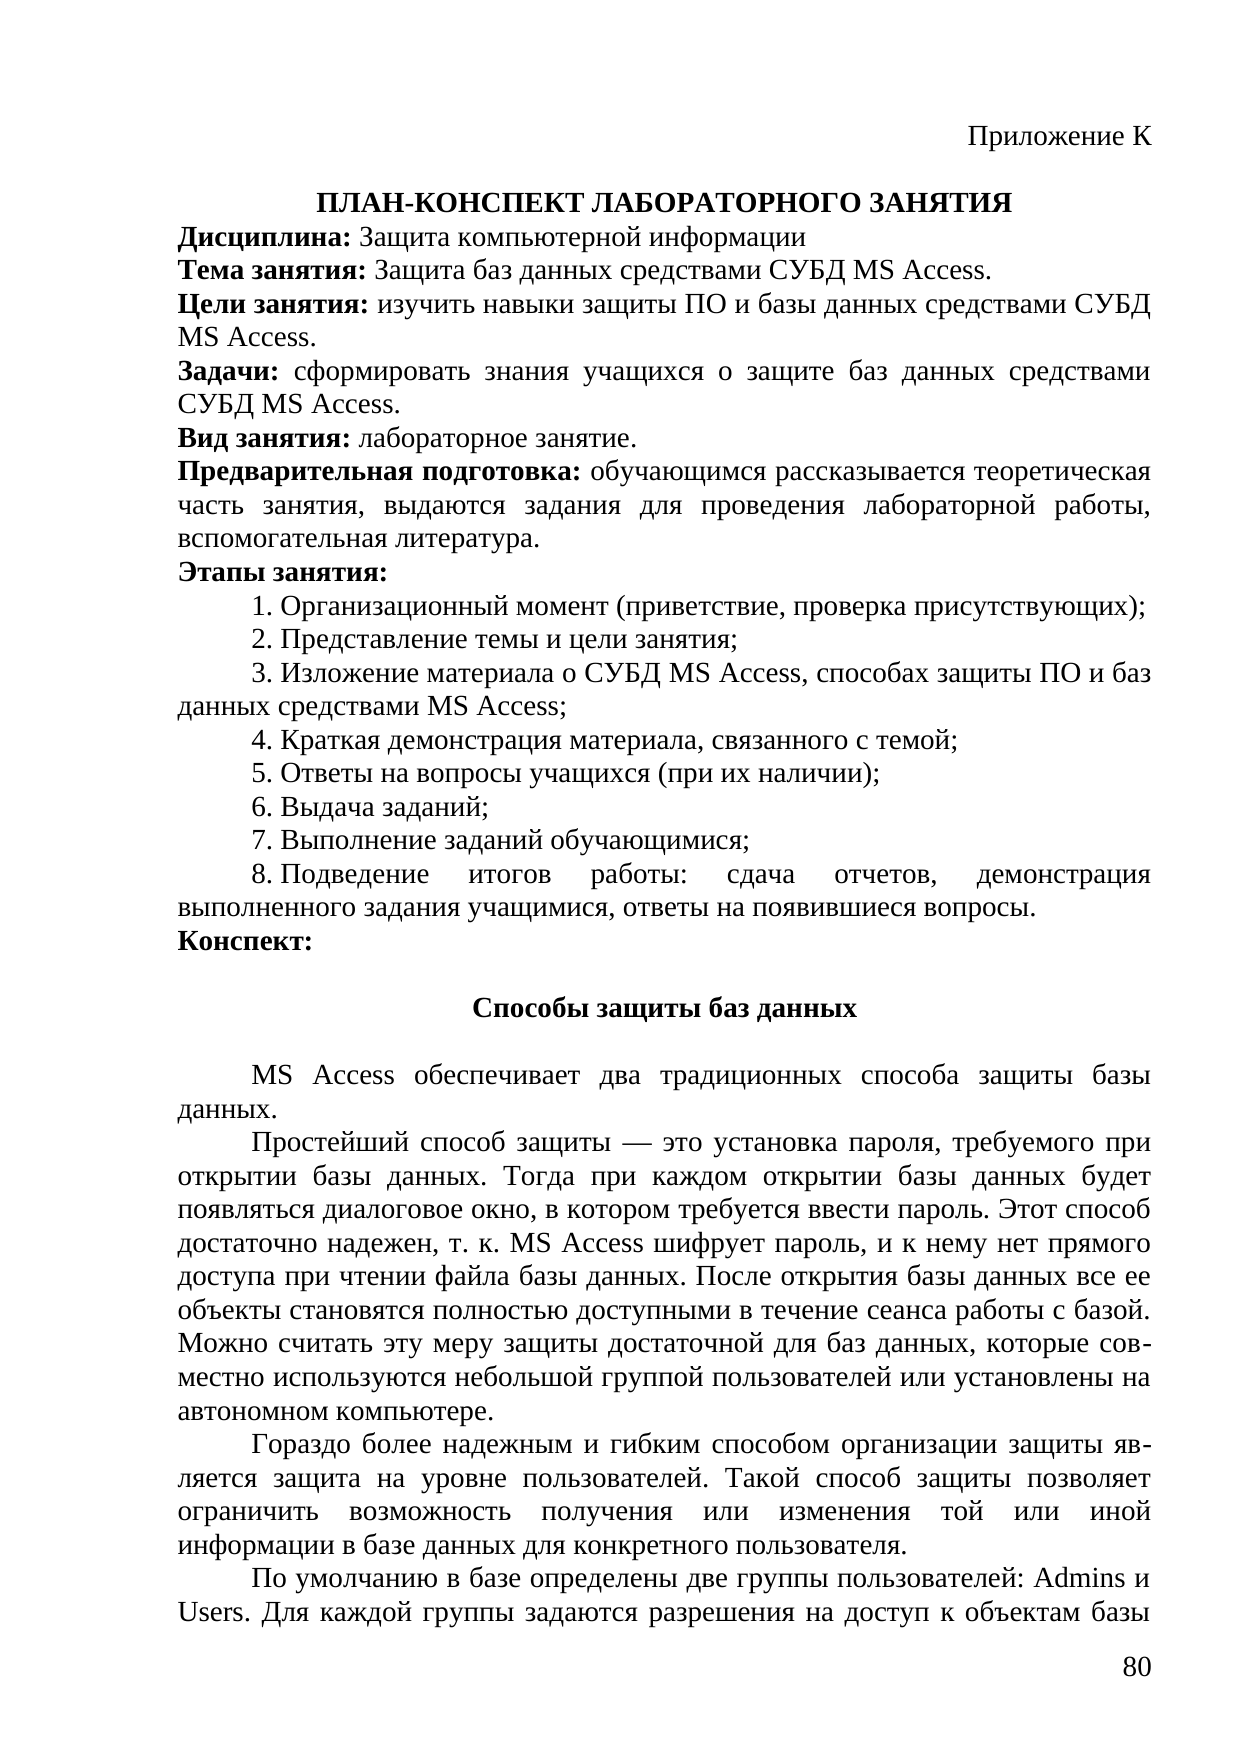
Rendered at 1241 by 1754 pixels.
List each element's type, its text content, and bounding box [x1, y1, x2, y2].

text Простейший способ защиты — это установка пароля, требуемого при открытии базы данных. Тогда при каждом открытии базы данных будет появляться диалоговое окно, в котором требуется ввести пароль. Этот способ достаточно надежен, т. к. MS Access шифрует пароль, и к нему нет прямого доступа при чтении файла базы данных. После открытия базы данных все ее объекты становятся полностью доступными в течение сеанса работы с базой. Можно считать эту меру защиты достаточной для баз данных, которые совместно используются небольшой группой пользователей или установлены на автономном компьютере. [177, 1124, 1152, 1426]
text Приложение К [177, 118, 1152, 152]
text Дисциплина: Защита компьютерной информации [177, 219, 1152, 252]
text Этапы занятия: [177, 554, 1152, 588]
text Способы защиты баз данных [177, 990, 1152, 1024]
text Цели занятия: изучить навыки защиты ПО и базы данных средствами СУБД MS Access. [177, 286, 1152, 353]
text Конспект: [177, 923, 1152, 957]
text Гораздо более надежным и гибким способом организации защиты является защита на уровне пользователей. Такой способ защиты позволяет ограничить возможность получения или изменения той или иной информации в базе данных для конкретного пользователя. [177, 1426, 1152, 1560]
text MS Access обеспечивает два традиционных способа защиты базы данных. [177, 1057, 1152, 1124]
list Подведение итогов работы: сдача отчетов, демонстрация выполненного задания учащимися, ответы на появившиеся вопросы. [177, 856, 1152, 923]
list Организационный момент (приветствие, проверка присутствующих); [177, 588, 1152, 621]
list Выдача заданий; [177, 789, 1152, 822]
text Тема занятия: Защита баз данных средствами СУБД MS Access. [177, 252, 1152, 286]
list Краткая демонстрация материала, связанного с темой; [177, 722, 1152, 755]
list Ответы на вопросы учащихся (при их наличии); [177, 755, 1152, 789]
text Предварительная подготовка: обучающимся рассказывается теоретическая часть занятия, выдаются задания для проведения лабораторной работы, вспомогательная литература. [177, 453, 1152, 554]
text Задачи: сформировать знания учащихся о защите баз данных средствами СУБД MS Access. [177, 353, 1152, 420]
text ПЛАН-КОНСПЕКТ лабораторного занятия [177, 185, 1152, 219]
list Выполнение заданий обучающимися; [177, 822, 1152, 856]
list Представление темы и цели занятия; [177, 621, 1152, 655]
text Вид занятия: лабораторное занятие. [177, 420, 1152, 453]
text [177, 1560, 1152, 1627]
list Изложение материала о СУБД MS Access, способах защиты ПО и баз данных средствами MS Access; [177, 655, 1152, 722]
